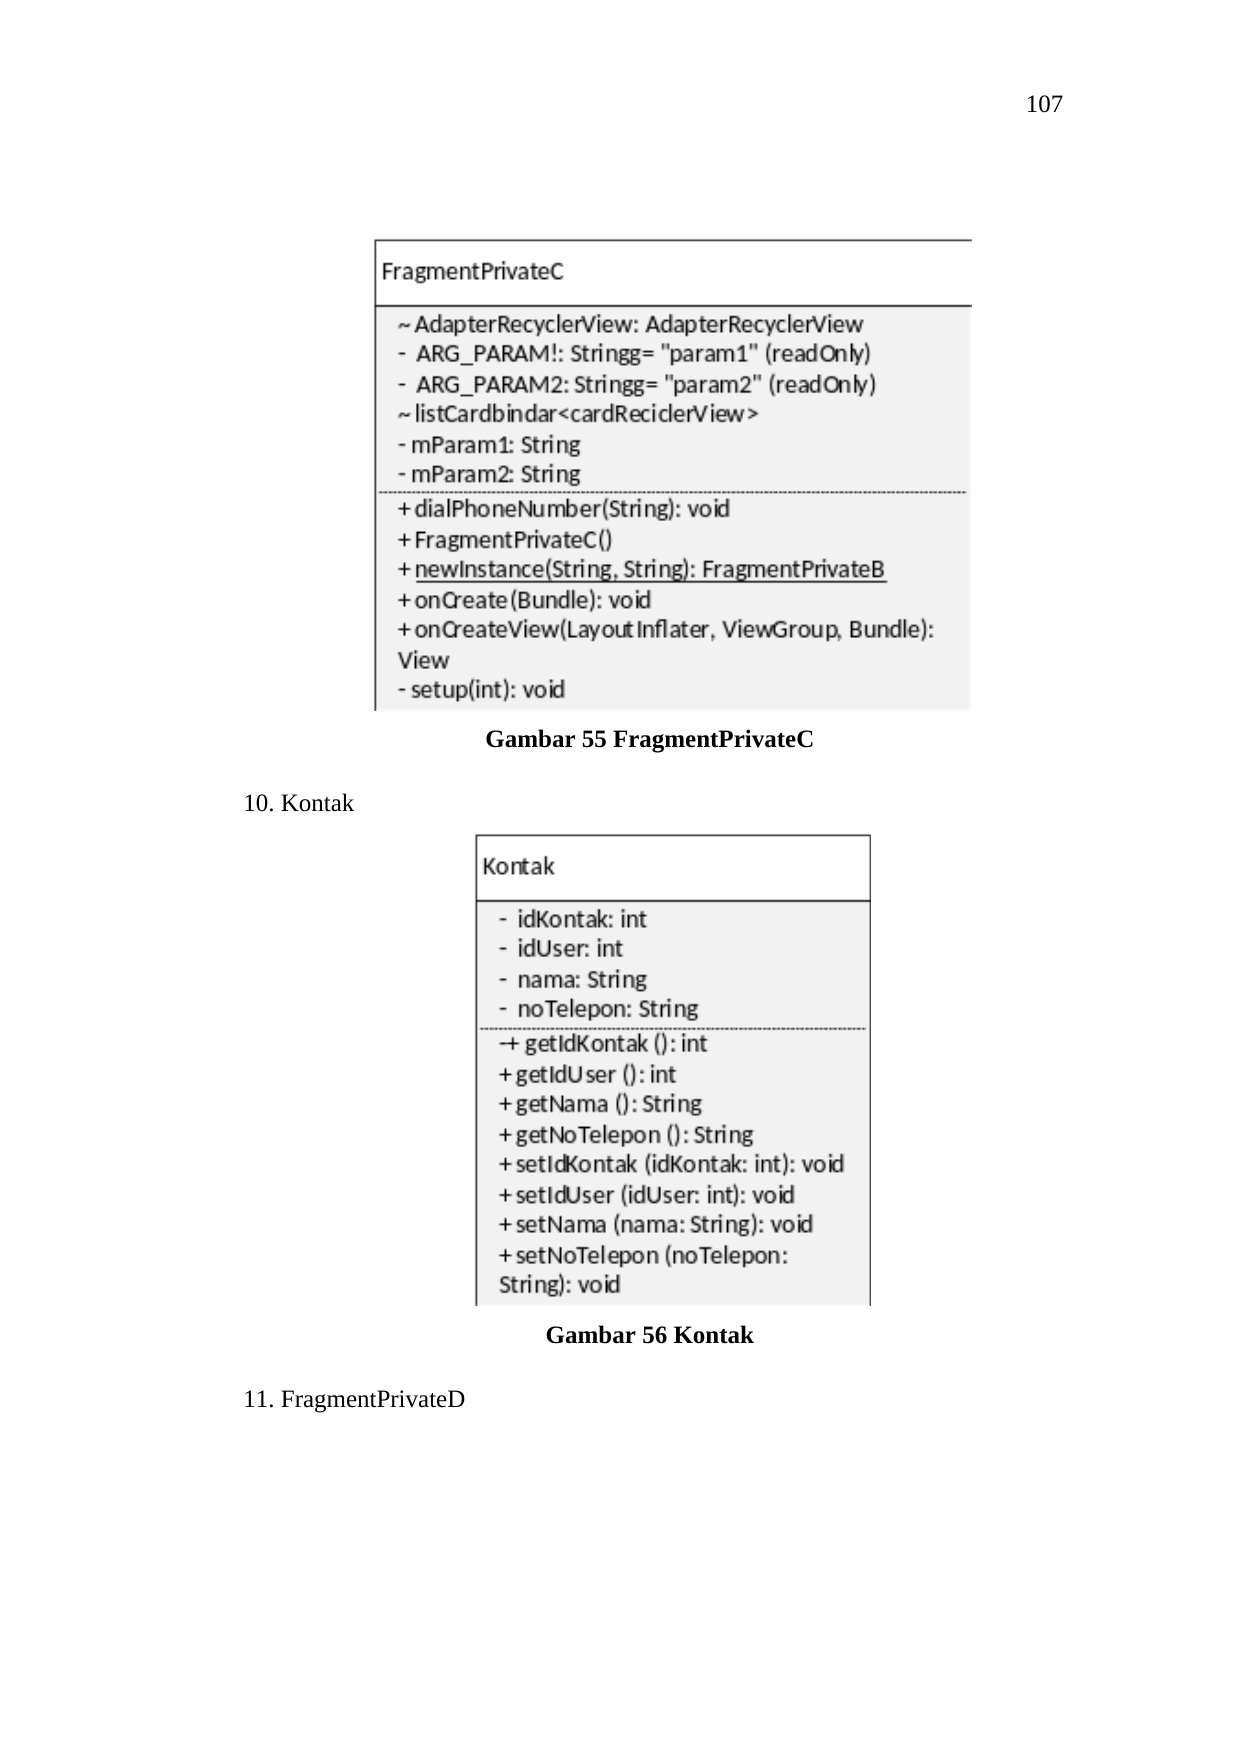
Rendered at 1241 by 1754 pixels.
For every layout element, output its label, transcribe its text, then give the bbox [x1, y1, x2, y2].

list Kontak [243, 788, 1063, 817]
list FragmentPrivateD [243, 1384, 1063, 1413]
